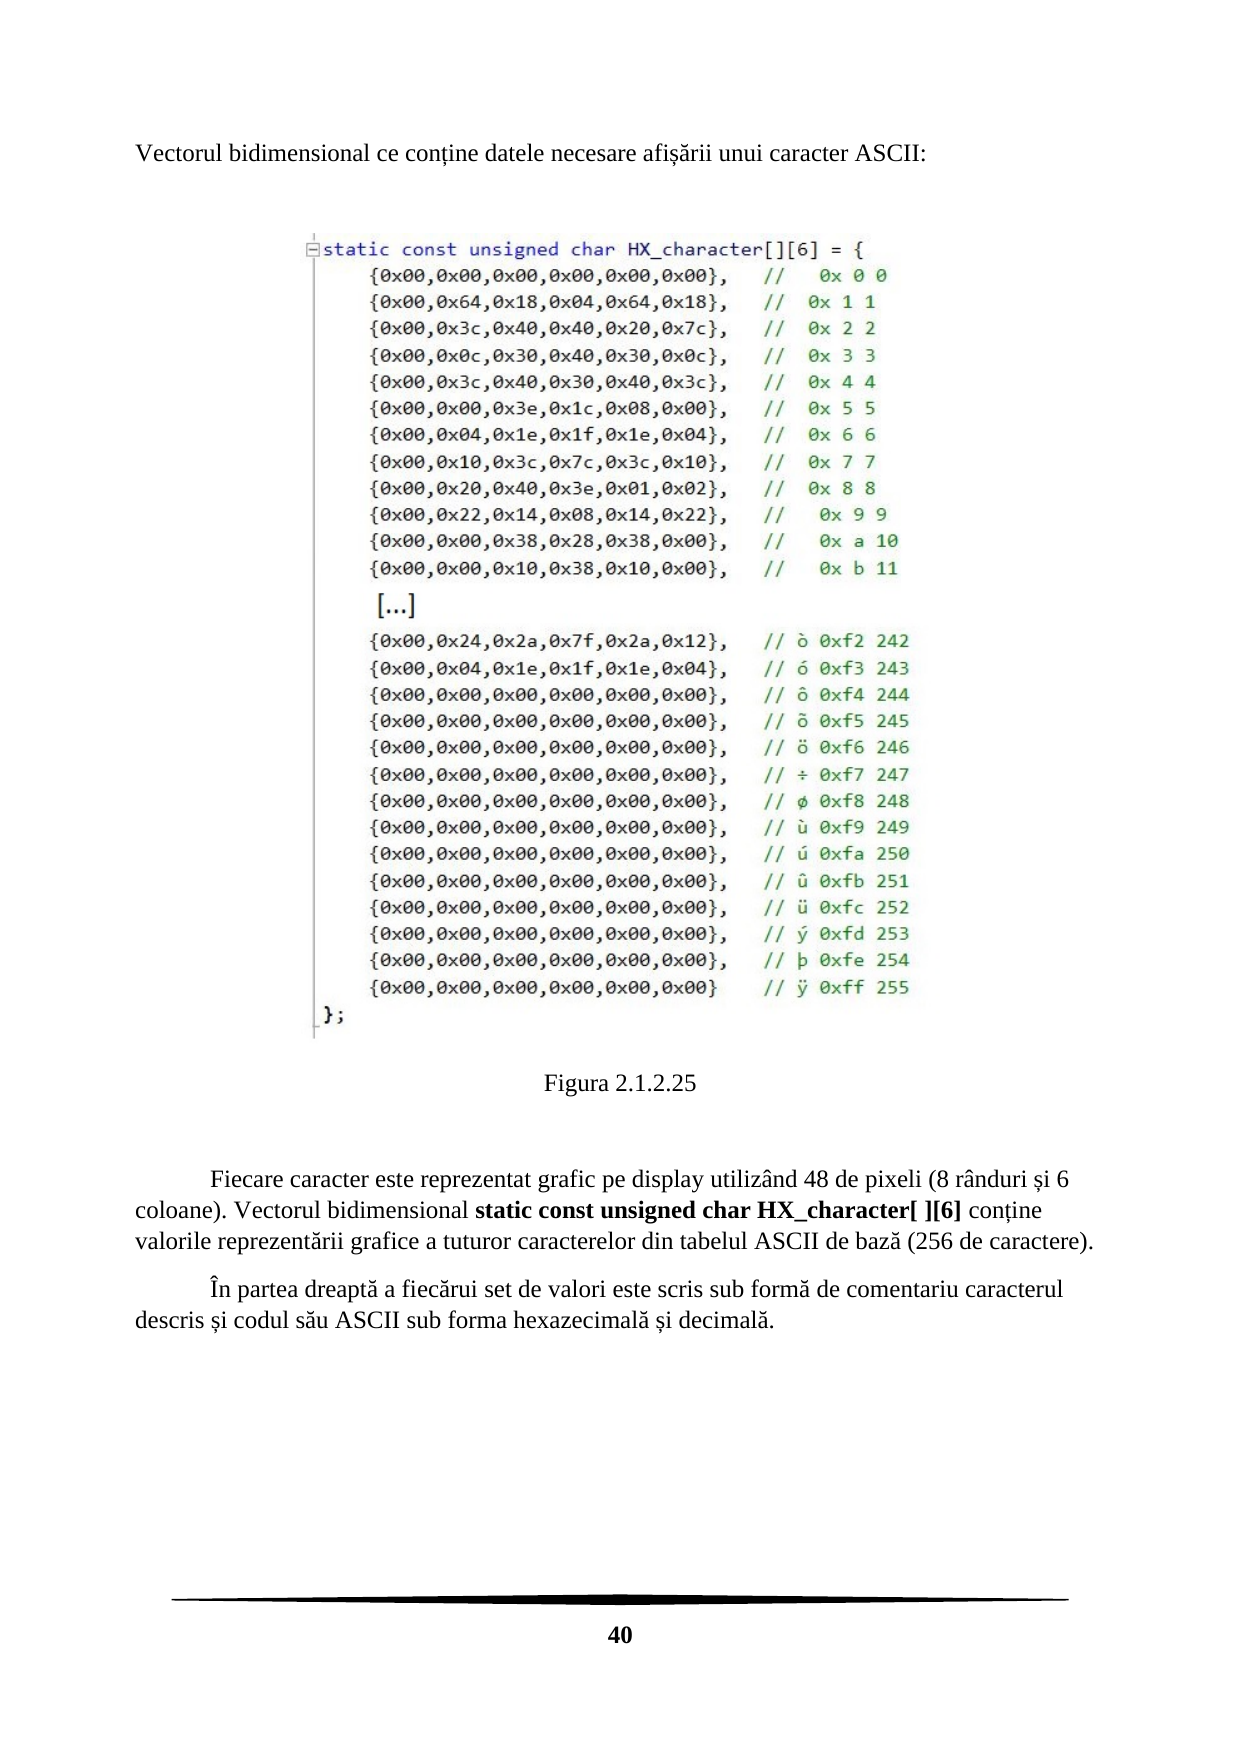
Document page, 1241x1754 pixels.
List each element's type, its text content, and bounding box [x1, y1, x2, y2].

text Vectorul bidimensional ce conține datele necesare afișării unui caracter ASCII: [135, 138, 1105, 167]
text În partea dreaptă a fiecărui set de valori este scris sub formă de comentariu caracterul descris și codul său ASCII sub forma hexazecimală și decimală. [135, 1274, 1105, 1333]
picture [300, 233, 940, 1050]
text Fiecare caracter este reprezentat grafic pe display utilizând 48 de pixeli (8 rânduri și 6 coloane). Vectorul bidimensional static const unsigned char HX_character[ ][6] conține valorile reprezentării grafice a tuturor caracterelor din tabelul ASCII de bază (256 de caractere). [135, 1164, 1105, 1255]
text Figura 2.1.2.25 [135, 1068, 1105, 1097]
